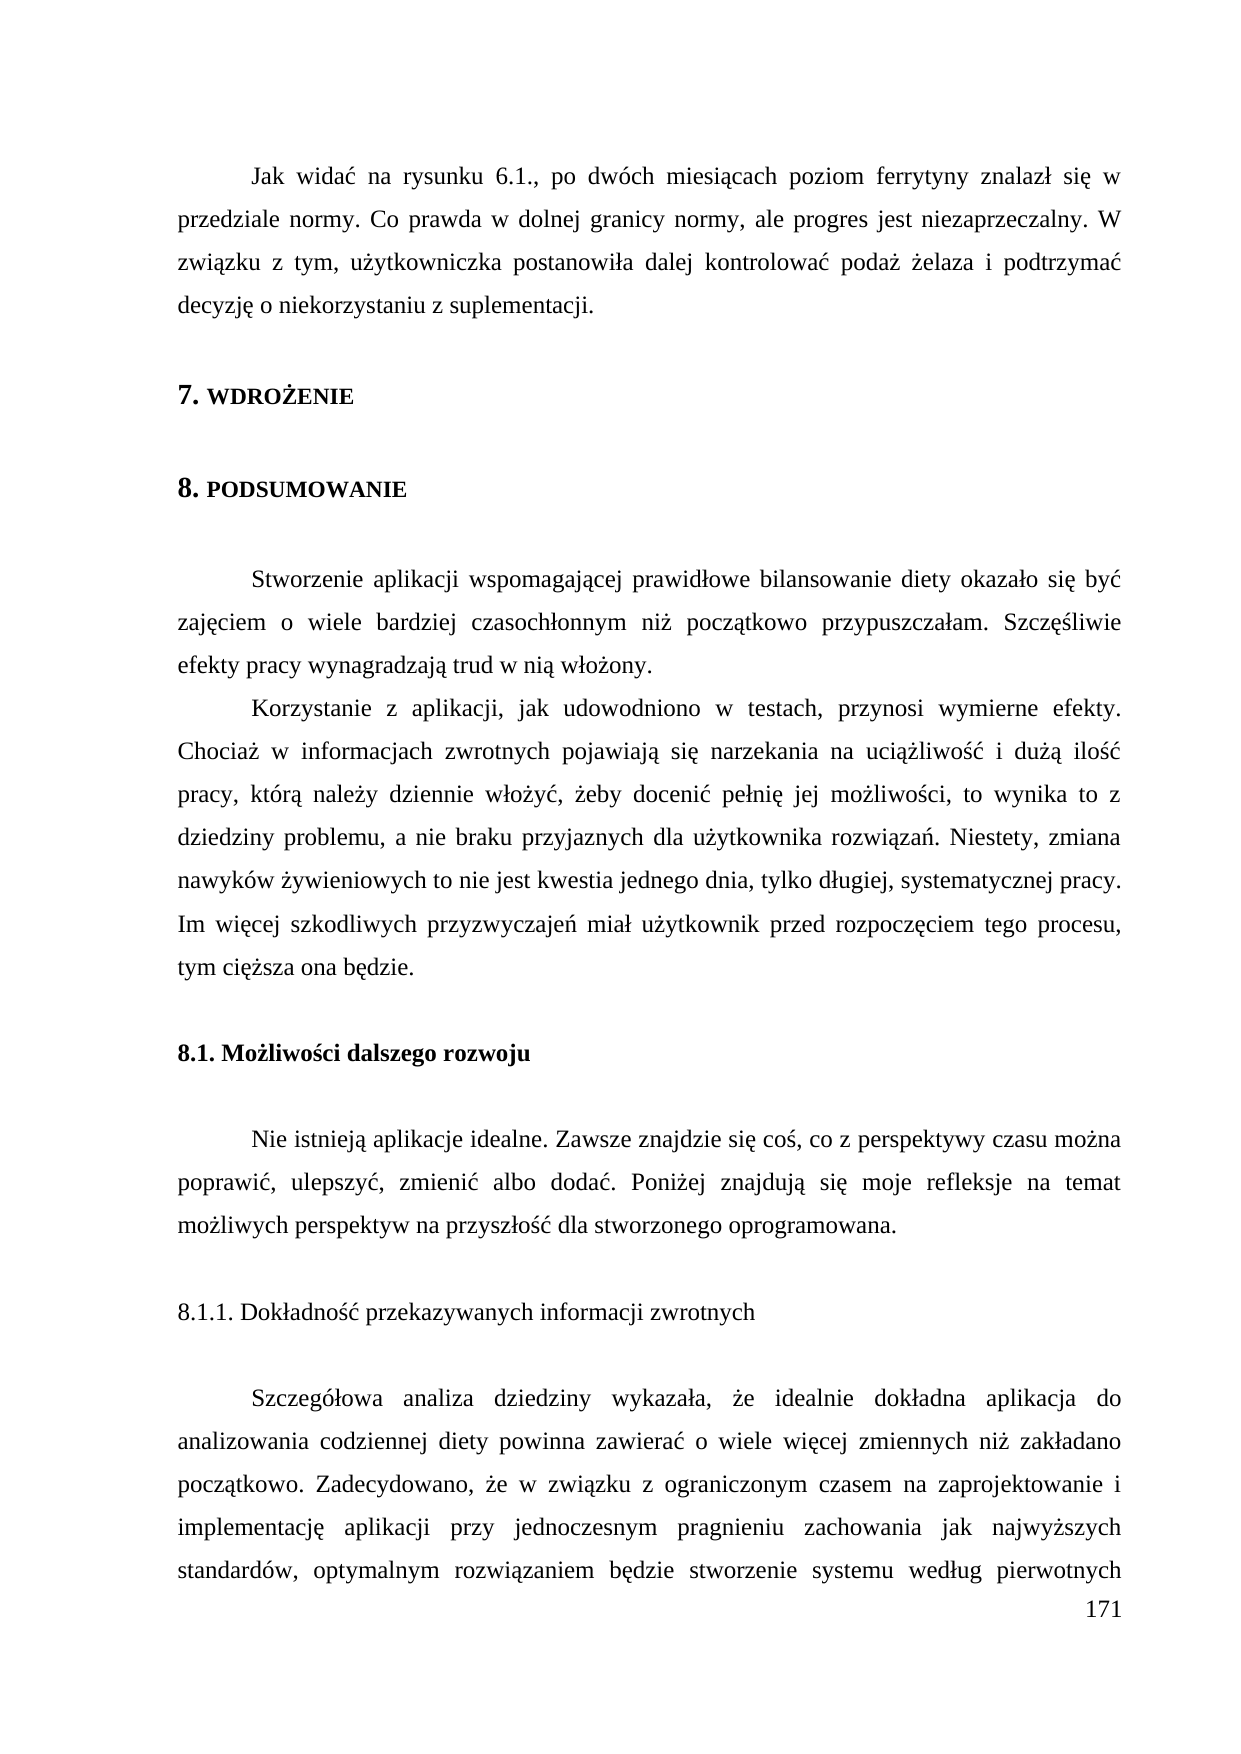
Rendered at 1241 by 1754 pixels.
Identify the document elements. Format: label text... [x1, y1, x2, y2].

text Jak widać na rysunku .1., po dwóch miesiącach poziom ferrytyny znalazł się w przedziale normy. Co prawda w dolnej granicy normy, ale progres jest niezaprzeczalny. W związku z tym, użytkowniczka postanowiła dalej kontrolować podaż żelaza i podtrzymać decyzję o niekorzystaniu z suplementacji. [177, 161, 1122, 319]
text Nie istnieją aplikacje idealne. Zawsze znajdzie się coś, co z perspektywy czasu można poprawić, ulepszyć, zmienić albo dodać. Poniżej znajdują się moje refleksje na temat możliwych perspektyw na przyszłość dla stworzonego oprogramowana. [177, 1124, 1122, 1239]
subtitle . podsumowanie [177, 470, 1122, 504]
subtitle .1.1. Dokładność przekazywanych informacji zwrotnych [177, 1297, 1122, 1326]
text Korzystanie z aplikacji, jak udowodniono w testach, przynosi wymierne efekty. Chociaż w informacjach zwrotnych pojawiają się narzekania na uciążliwość i dużą ilość pracy, którą należy dziennie włożyć, żeby docenić pełnię jej możliwości, to wynika to z dziedziny problemu, a nie braku przyjaznych dla użytkownika rozwiązań. Niestety, zmiana nawyków żywieniowych to nie jest kwestia jednego dnia, tylko długiej, systematycznej pracy. Im więcej szkodliwych przyzwyczajeń miał użytkownik przed rozpoczęciem tego procesu, tym cięższa ona będzie. [177, 693, 1122, 981]
subtitle . wdrożenie [177, 377, 1122, 410]
subtitle .1. Możliwości dalszego rozwoju [177, 1038, 1122, 1067]
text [177, 1383, 1122, 1584]
text Stworzenie aplikacji wspomagającej prawidłowe bilansowanie diety okazało się być zajęciem o wiele bardziej czasochłonnym niż początkowo przypuszczałam. Szczęśliwie efekty pracy wynagradzają trud w nią włożony. [177, 564, 1122, 679]
